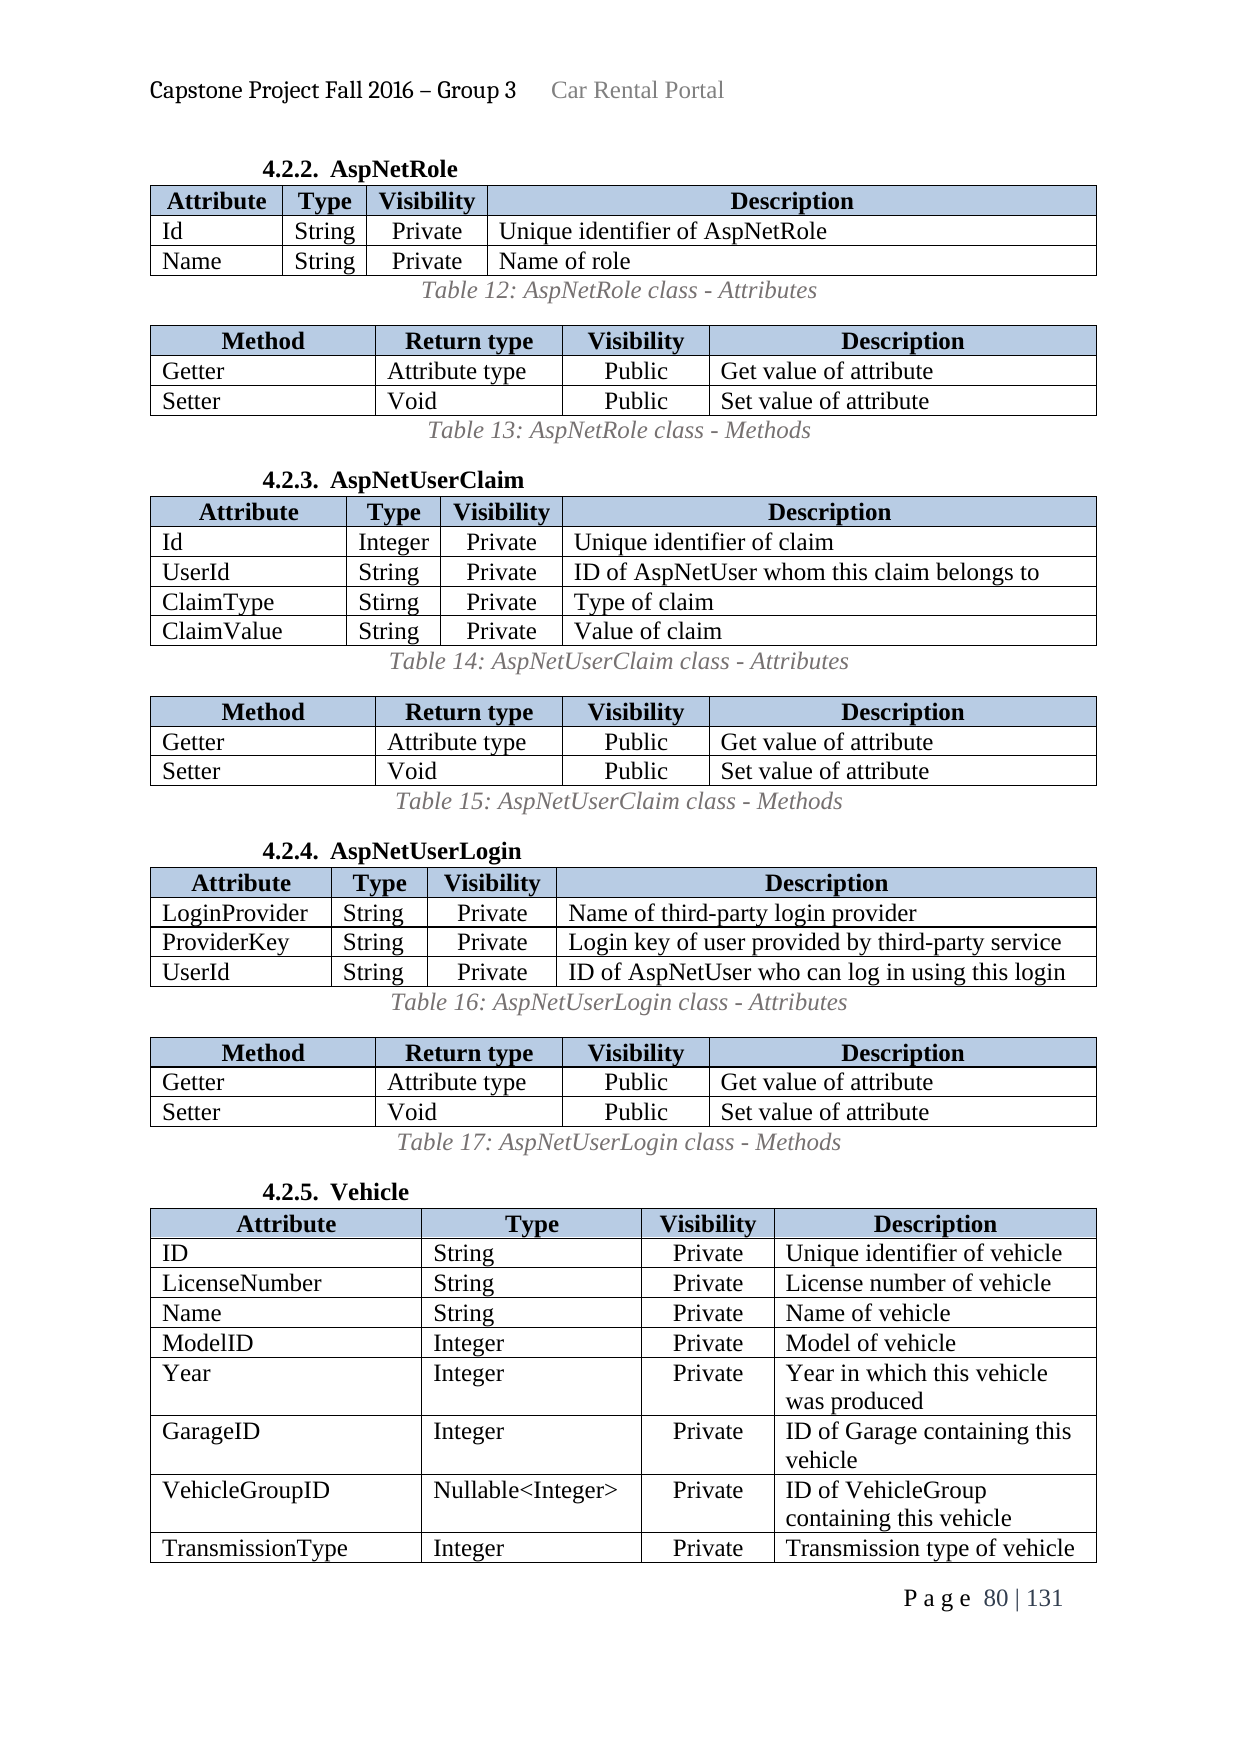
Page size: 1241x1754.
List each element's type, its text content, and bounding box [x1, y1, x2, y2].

table_cell String [347, 557, 440, 586]
table_header Type [347, 497, 440, 526]
table_header Description [710, 1038, 1096, 1066]
table_cell String [283, 246, 366, 274]
text Table 12: AspNetRole class - Attributes [150, 276, 1090, 304]
table_header Visibility [642, 1209, 774, 1237]
table_header Description [488, 186, 1096, 215]
table_cell ClaimValue [151, 616, 346, 645]
table_cell Setter [151, 1097, 375, 1126]
table_cell Stirng [347, 587, 440, 615]
table_cell Private [367, 246, 487, 274]
table_cell GarageID [151, 1416, 421, 1474]
table_cell Set value of attribute [710, 1097, 1096, 1126]
table_cell License number of vehicle [775, 1268, 1096, 1297]
table_cell Getter [151, 356, 375, 385]
table_cell ID of VehicleGroup containing this vehicle [775, 1475, 1096, 1532]
table_cell Private [642, 1268, 774, 1297]
subtitle Vehicle [262, 1177, 1090, 1205]
table_cell Attribute type [376, 1068, 562, 1096]
table_cell Private [367, 216, 487, 245]
table_cell String [422, 1298, 641, 1327]
table_header Attribute [151, 868, 331, 897]
table_cell Private [642, 1298, 774, 1327]
table_cell Public [563, 756, 709, 785]
table_header Visibility [367, 186, 487, 215]
text Table 13: AspNetRole class - Methods [150, 416, 1090, 444]
table_cell ProviderKey [151, 928, 331, 956]
table_cell Getter [151, 727, 375, 755]
table_cell Get value of attribute [710, 727, 1096, 755]
table_cell String [347, 616, 440, 645]
table_header Return type [376, 326, 562, 355]
table_cell Value of claim [563, 616, 1096, 645]
table_header Attribute [151, 1209, 421, 1237]
table_header Description [710, 326, 1096, 355]
table_cell Name of role [488, 246, 1096, 274]
table_header Attribute [151, 497, 346, 526]
table_cell Private [642, 1358, 774, 1415]
table_cell String [283, 216, 366, 245]
table_header Description [557, 868, 1096, 897]
table_cell VehicleGroupID [151, 1475, 421, 1532]
table_header Type [283, 186, 366, 215]
table_cell LicenseNumber [151, 1268, 421, 1297]
table_header Method [151, 1038, 375, 1066]
table_header Type [422, 1209, 641, 1237]
table_cell String [332, 957, 427, 986]
table_cell Private [441, 616, 562, 645]
table_header Attribute [151, 186, 282, 215]
subtitle AspNetUserClaim [262, 465, 1090, 494]
table_cell Year in which this vehicle was produced [775, 1358, 1096, 1415]
table_cell Integer [422, 1533, 641, 1562]
table_cell Private [642, 1416, 774, 1474]
table_header Description [775, 1209, 1096, 1237]
table_cell Public [563, 727, 709, 755]
table_cell Get value of attribute [710, 356, 1096, 385]
table_header Method [151, 326, 375, 355]
table_cell LoginProvider [151, 898, 331, 926]
table_cell Void [376, 1097, 562, 1126]
table_cell Name of vehicle [775, 1298, 1096, 1327]
table_cell Unique identifier of claim [563, 527, 1096, 556]
table_header Visibility [563, 697, 709, 726]
table_cell Public [563, 356, 709, 385]
table_cell ID of AspNetUser whom this claim belongs to [563, 557, 1096, 586]
table_cell TransmissionType [151, 1533, 421, 1562]
table_cell Year [151, 1358, 421, 1415]
table_cell Void [376, 386, 562, 414]
table_cell Private [642, 1475, 774, 1532]
table_cell String [332, 898, 427, 926]
table_cell Id [151, 527, 346, 556]
table_cell Private [428, 928, 556, 956]
table_cell Unique identifier of AspNetRole [488, 216, 1096, 245]
table_cell UserId [151, 957, 331, 986]
table_cell Set value of attribute [710, 756, 1096, 785]
table_cell Public [563, 1068, 709, 1096]
table_header Return type [376, 1038, 562, 1066]
table_cell Transmission type of vehicle [775, 1533, 1096, 1562]
table_header Description [563, 497, 1096, 526]
table_cell Nullable<Integer> [422, 1475, 641, 1532]
table_header Type [332, 868, 427, 897]
table_cell ID [151, 1239, 421, 1267]
table_cell Type of claim [563, 587, 1096, 615]
table_cell Unique identifier of vehicle [775, 1239, 1096, 1267]
table_header Description [710, 697, 1096, 726]
table_cell Name of third-party login provider [557, 898, 1096, 926]
table_cell Integer [422, 1358, 641, 1415]
table_cell ID of AspNetUser who can log in using this login [557, 957, 1096, 986]
table_cell Id [151, 216, 282, 245]
table_cell Private [441, 527, 562, 556]
table_cell Setter [151, 386, 375, 414]
table_cell Getter [151, 1068, 375, 1096]
table_cell ClaimType [151, 587, 346, 615]
table_cell Model of vehicle [775, 1328, 1096, 1357]
table_cell Name [151, 1298, 421, 1327]
subtitle AspNetRole [262, 154, 1090, 183]
table_cell Integer [422, 1416, 641, 1474]
table_cell Private [642, 1328, 774, 1357]
table_cell ModelID [151, 1328, 421, 1357]
table_cell Name [151, 246, 282, 274]
table_header Visibility [428, 868, 556, 897]
table_cell ID of Garage containing this vehicle [775, 1416, 1096, 1474]
table_header Visibility [563, 1038, 709, 1066]
table_cell Private [428, 898, 556, 926]
table_cell Set value of attribute [710, 386, 1096, 414]
table_cell Private [642, 1533, 774, 1562]
table_cell Login key of user provided by third-party service [557, 928, 1096, 956]
table_cell String [422, 1268, 641, 1297]
table_cell Integer [347, 527, 440, 556]
table_cell Private [441, 587, 562, 615]
table_cell Private [428, 957, 556, 986]
table_cell Attribute type [376, 727, 562, 755]
table_cell Private [441, 557, 562, 586]
table_header Method [151, 697, 375, 726]
subtitle AspNetUserLogin [262, 836, 1090, 864]
table_cell Private [642, 1239, 774, 1267]
table_header Visibility [563, 326, 709, 355]
table_cell Get value of attribute [710, 1068, 1096, 1096]
table_cell String [422, 1239, 641, 1267]
table_cell Setter [151, 756, 375, 785]
table_header Return type [376, 697, 562, 726]
table_cell Integer [422, 1328, 641, 1357]
table_header Visibility [441, 497, 562, 526]
table_cell UserId [151, 557, 346, 586]
table_cell Public [563, 1097, 709, 1126]
table_cell Attribute type [376, 356, 562, 385]
table_cell String [332, 928, 427, 956]
table_cell Void [376, 756, 562, 785]
table_cell Public [563, 386, 709, 414]
